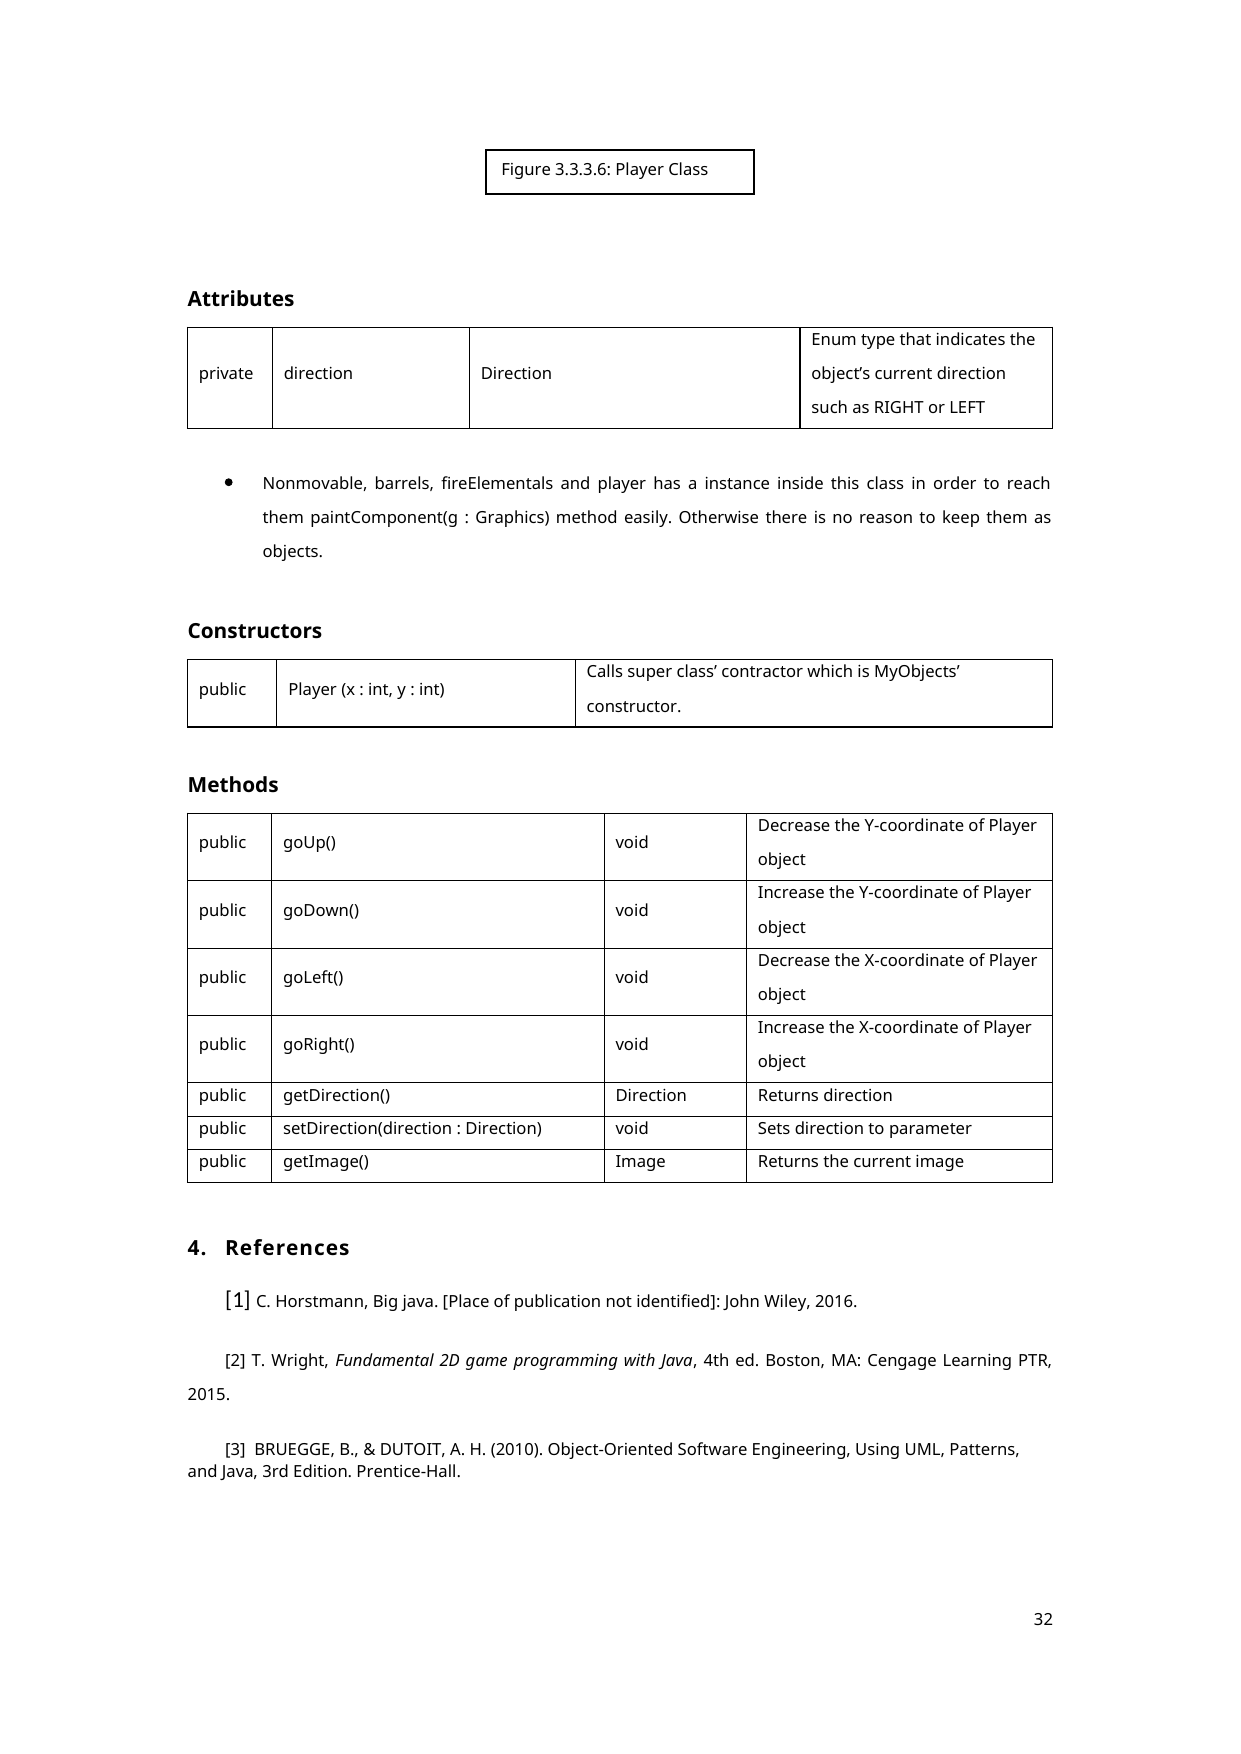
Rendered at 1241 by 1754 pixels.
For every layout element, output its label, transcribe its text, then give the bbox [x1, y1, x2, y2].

table_cell Increase the Y-coordinate of Player object [747, 881, 1052, 947]
table_cell public [188, 1083, 271, 1116]
table_cell public [188, 1016, 271, 1082]
table_header public [188, 660, 276, 726]
text Attributes [187, 284, 1053, 312]
text [3] BRUEGGE, B., & DUTOIT, A. H. (2010). Object-Oriented Software Engineering, Using UML, Patterns, and Java, 3rd Edition. Prentice-Hall. [187, 1437, 1053, 1483]
table_header Player (x : int, y : int) [277, 660, 575, 726]
table_header void [605, 814, 746, 880]
table_cell Image [605, 1150, 746, 1182]
table_cell void [605, 1016, 746, 1082]
list Nonmovable, barrels, fireElementals and player has a instance inside this class in order to reach them paintComponent(g : Graphics) method easily. Otherwise there is no reason to keep them as objects. [225, 472, 1053, 562]
table_header Direction [470, 328, 799, 428]
table_cell Increase the X-coordinate of Player object [747, 1016, 1052, 1082]
table_cell goDown() [272, 881, 604, 947]
table_cell getImage() [272, 1150, 604, 1182]
table_cell Returns direction [747, 1083, 1052, 1116]
table_cell void [605, 949, 746, 1015]
table_cell public [188, 949, 271, 1015]
table_cell public [188, 1150, 271, 1182]
table_header private [188, 328, 272, 428]
table_cell void [605, 1117, 746, 1149]
table_header Enum type that indicates the object’s current direction such as RIGHT or LEFT [801, 328, 1052, 428]
table_header Calls super class’ contractor which is MyObjects’ constructor. [576, 660, 1052, 726]
subtitle References [187, 1233, 1053, 1261]
table_header goUp() [272, 814, 604, 880]
table_header Decrease the Y-coordinate of Player object [747, 814, 1052, 880]
table_cell Direction [605, 1083, 746, 1116]
text [1] C. Horstmann, Big java. [Place of publication not identified]: John Wiley, 2016. [187, 1286, 1053, 1314]
table_cell goLeft() [272, 949, 604, 1015]
table_cell goRight() [272, 1016, 604, 1082]
table_cell Decrease the X-coordinate of Player object [747, 949, 1052, 1015]
table_cell setDirection(direction : Direction) [272, 1117, 604, 1149]
text Methods [187, 770, 1053, 798]
text Constructors [187, 616, 1053, 645]
table_header public [188, 814, 271, 880]
table_cell Sets direction to parameter [747, 1117, 1052, 1149]
text [2] T. Wright, Fundamental 2D game programming with Java, 4th ed. Boston, MA: Cengage Learning PTR, 2015. [187, 1348, 1053, 1405]
table_cell public [188, 1117, 271, 1149]
table_header direction [273, 328, 469, 428]
table_cell getDirection() [272, 1083, 604, 1116]
table_cell public [188, 881, 271, 947]
table_cell void [605, 881, 746, 947]
table_cell Returns the current image [747, 1150, 1052, 1182]
